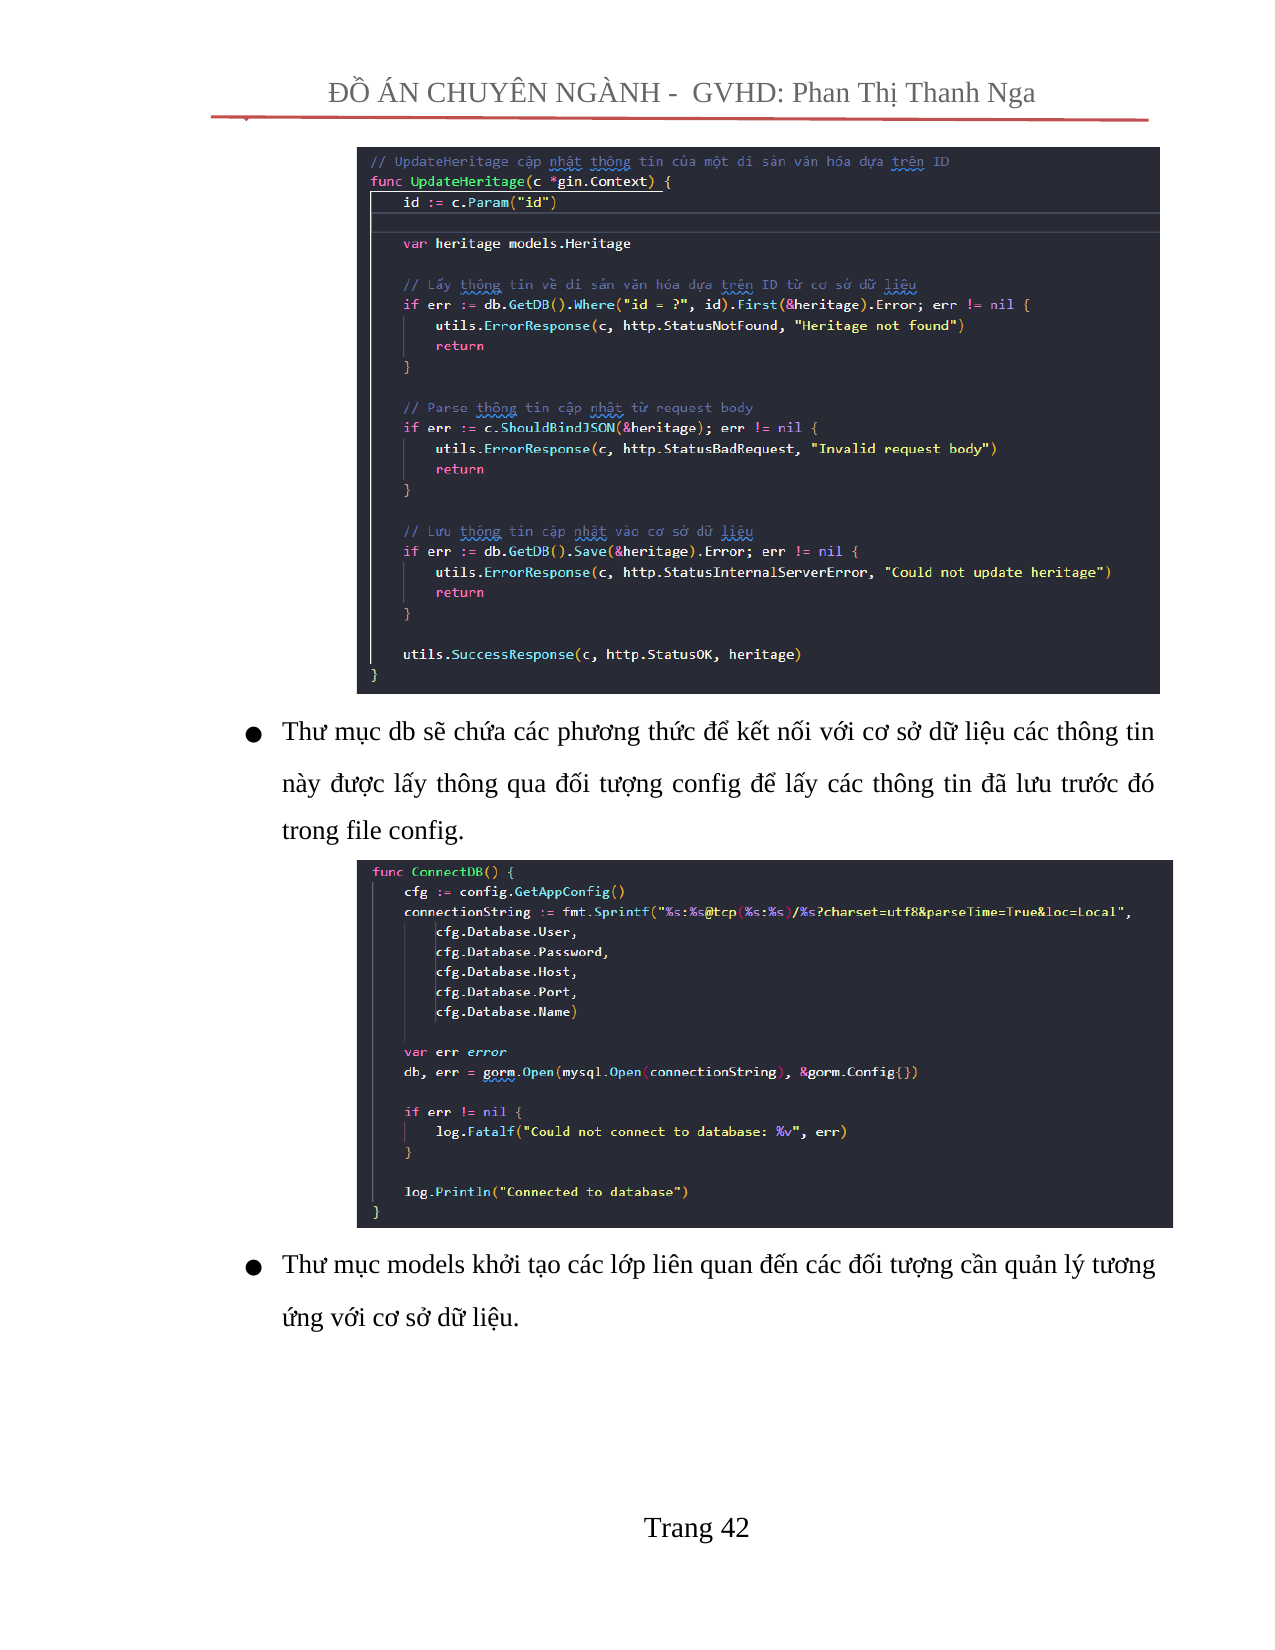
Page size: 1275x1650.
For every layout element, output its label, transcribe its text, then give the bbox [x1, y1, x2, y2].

list Thư mục models khởi tạo các lớp liên quan đến các đối tượng cần quản lý tương ứng với cơ sở dữ liệu. [244, 1243, 1157, 1332]
picture [356, 860, 1174, 1228]
picture [356, 147, 1160, 694]
list Thư mục db sẽ chứa các phương thức để kết nối với cơ sở dữ liệu các thông tin này được lấy thông qua đối tượng config để lấy các thông tin đã lưu trước đó trong file config. [244, 709, 1157, 845]
